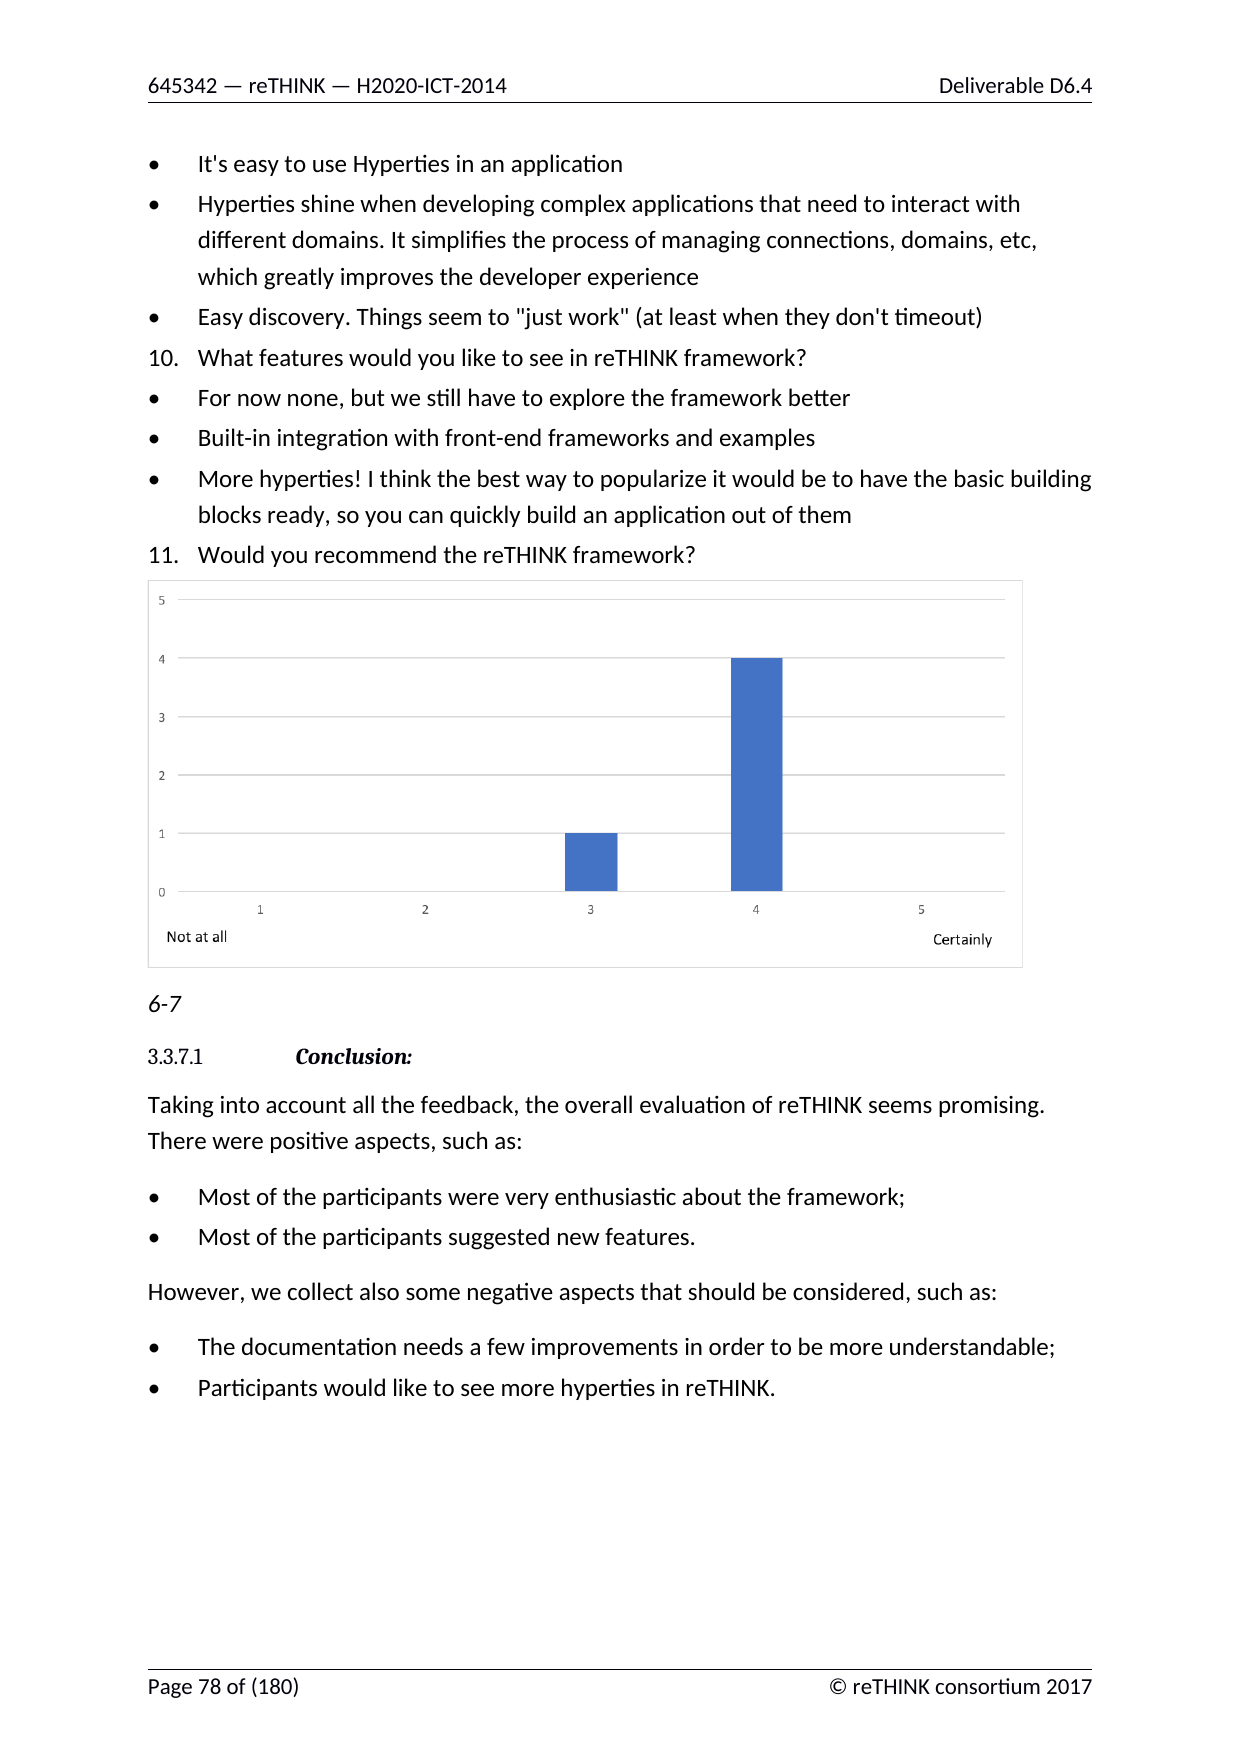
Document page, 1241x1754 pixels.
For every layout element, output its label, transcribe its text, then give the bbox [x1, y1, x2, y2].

list Hyperties shine when developing complex applications that need to interact with different domains. It simplifies the process of managing connections, domains, etc, which greatly improves the developer experience [148, 188, 1092, 292]
list Would you recommend the reTHINK framework? [148, 539, 1092, 570]
list For now none, but we still have to explore the framework better [148, 382, 1092, 413]
list Participants would like to see more hyperties in reTHINK. [148, 1372, 1092, 1402]
picture [147, 580, 1023, 968]
list Most of the participants suggested new features. [148, 1221, 1092, 1251]
subtitle Conclusion: [148, 1044, 1092, 1070]
list Most of the participants were very enthusiastic about the framework; [148, 1181, 1092, 1211]
text However, we collect also some negative aspects that should be considered, such as: [148, 1276, 1092, 1307]
list What features would you like to see in reTHINK framework? [148, 342, 1092, 372]
list More hyperties! I think the best way to popularize it would be to have the basic building blocks ready, so you can quickly build an application out of them [148, 463, 1092, 530]
list It's easy to use Hyperties in an application [148, 148, 1092, 178]
list Easy discovery. Things seem to "just work" (at least when they don't timeout) [148, 301, 1092, 332]
list The documentation needs a few improvements in order to be more understandable; [148, 1332, 1092, 1362]
text 6-7 [148, 988, 1092, 1019]
list Built-in integration with front-end frameworks and examples [148, 422, 1092, 453]
text Taking into account all the feedback, the overall evaluation of reTHINK seems promising. There were positive aspects, such as: [148, 1089, 1092, 1156]
